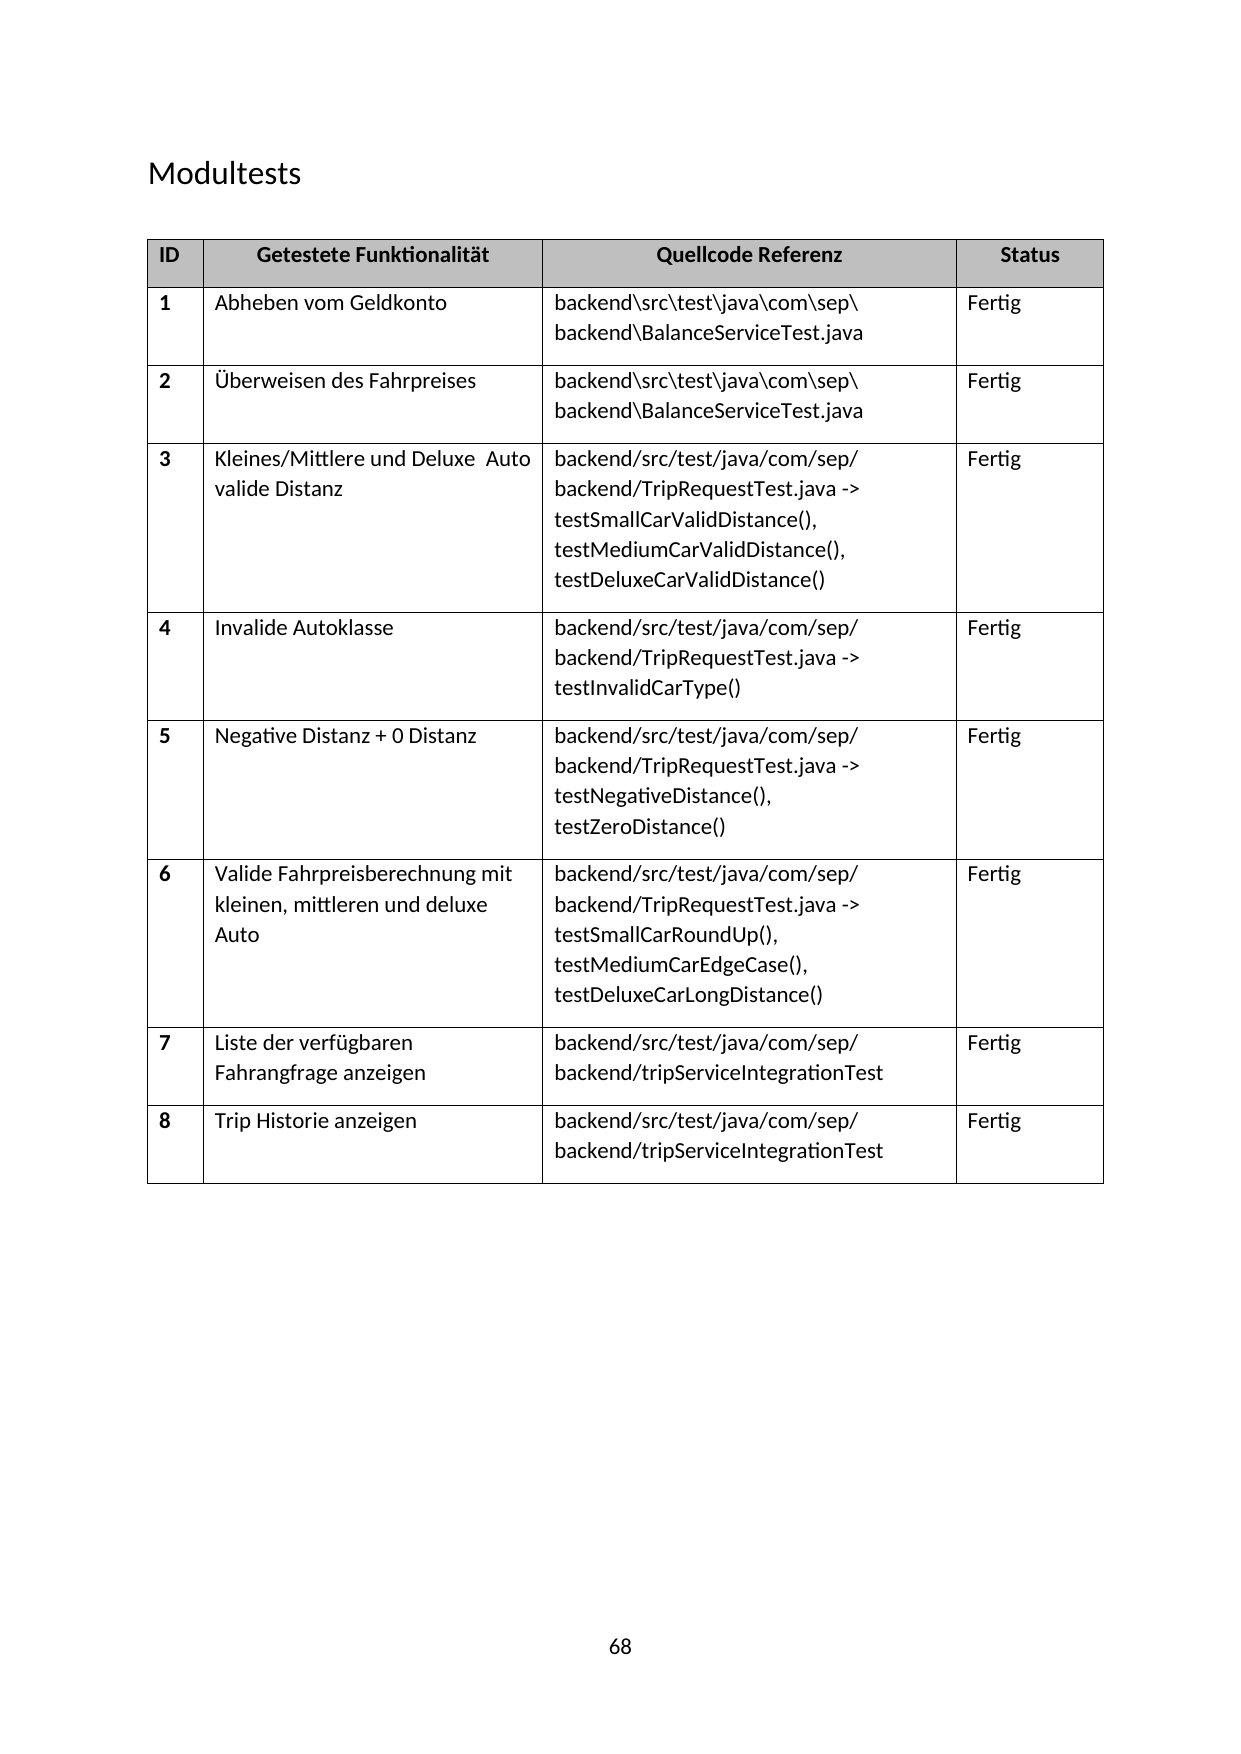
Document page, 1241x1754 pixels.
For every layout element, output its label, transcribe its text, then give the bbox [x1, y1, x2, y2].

table_cell backend/src/test/java/com/sep/backend/tripServiceIntegrationTest [543, 1106, 956, 1183]
table_cell 2 [148, 366, 203, 443]
table_cell Fertig [957, 613, 1103, 720]
table_cell Trip Historie anzeigen [204, 1106, 542, 1183]
table_cell backend/src/test/java/com/sep/backend/TripRequestTest.java -> testSmallCarValidDistance(), testMediumCarValidDistance(), testDeluxeCarValidDistance() [543, 444, 956, 612]
table_cell 8 [148, 1106, 203, 1183]
table_cell 4 [148, 613, 203, 720]
table_cell 1 [148, 288, 203, 365]
table_cell Fertig [957, 444, 1103, 612]
table_cell Fertig [957, 366, 1103, 443]
table_cell backend/src/test/java/com/sep/backend/tripServiceIntegrationTest [543, 1028, 956, 1105]
table_cell Liste der verfügbaren Fahrangfrage anzeigen [204, 1028, 542, 1105]
table_cell Valide Fahrpreisberechnung mit kleinen, mittleren und deluxe Auto [204, 860, 542, 1027]
table_header Status [957, 240, 1103, 287]
table_cell Invalide Autoklasse [204, 613, 542, 720]
table_cell Abheben vom Geldkonto [204, 288, 542, 365]
table_cell 5 [148, 721, 203, 858]
table_cell Überweisen des Fahrpreises [204, 366, 542, 443]
table_cell Negative Distanz + 0 Distanz [204, 721, 542, 858]
table_cell 7 [148, 1028, 203, 1105]
table_cell Fertig [957, 1106, 1103, 1183]
table_cell backend\src\test\java\com\sep\backend\BalanceServiceTest.java [543, 288, 956, 365]
table_cell Kleines/Mittlere und Deluxe Auto valide Distanz [204, 444, 542, 612]
table_cell backend\src\test\java\com\sep\backend\BalanceServiceTest.java [543, 366, 956, 443]
table_cell Fertig [957, 860, 1103, 1027]
table_header Quellcode Referenz [543, 240, 956, 287]
table_cell 3 [148, 444, 203, 612]
table_cell Fertig [957, 721, 1103, 858]
table_header Getestete Funktionalität [204, 240, 542, 287]
subtitle Modultests [148, 152, 1093, 192]
table_cell backend/src/test/java/com/sep/backend/TripRequestTest.java -> testSmallCarRoundUp(), testMediumCarEdgeCase(), testDeluxeCarLongDistance() [543, 860, 956, 1027]
table_header ID [148, 240, 203, 287]
table_cell 6 [148, 860, 203, 1027]
table_cell Fertig [957, 288, 1103, 365]
table_cell backend/src/test/java/com/sep/backend/TripRequestTest.java -> testNegativeDistance(), testZeroDistance() [543, 721, 956, 858]
table_cell backend/src/test/java/com/sep/backend/TripRequestTest.java -> testInvalidCarType() [543, 613, 956, 720]
table_cell Fertig [957, 1028, 1103, 1105]
